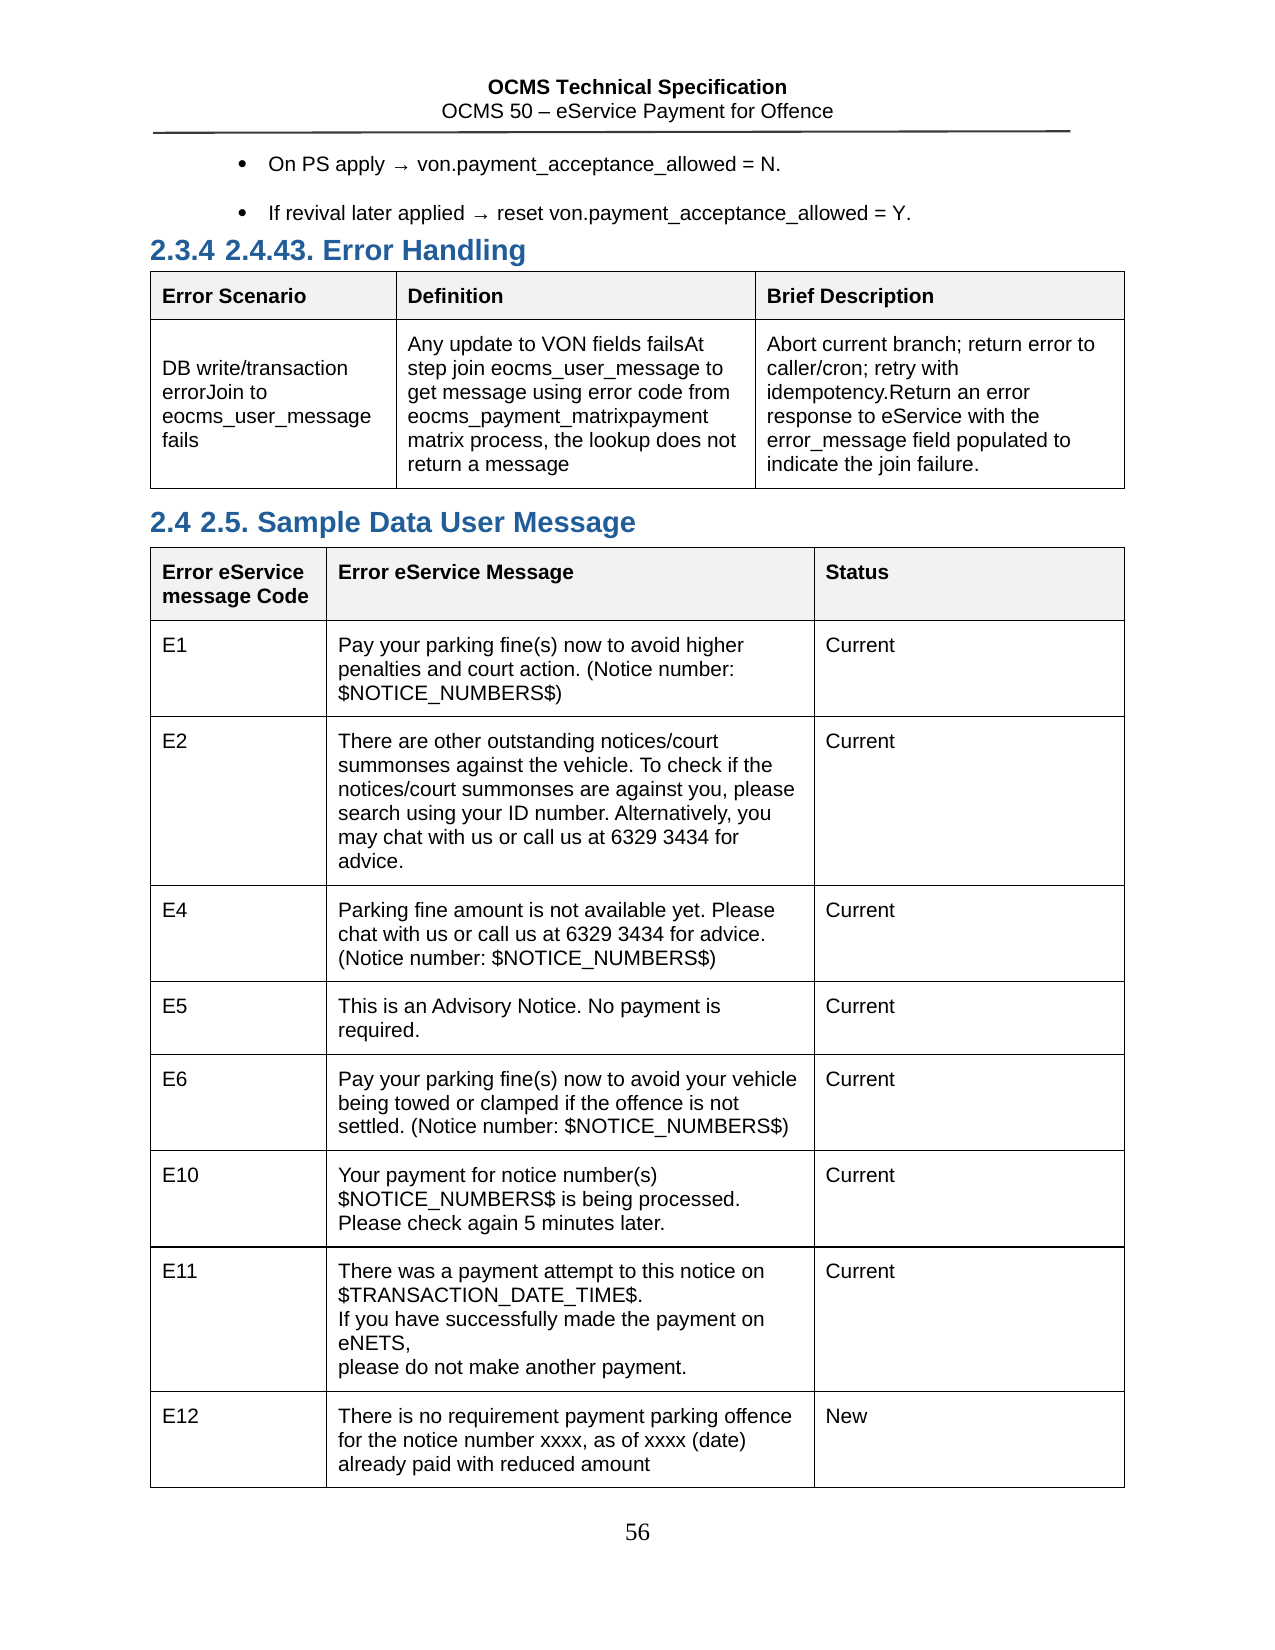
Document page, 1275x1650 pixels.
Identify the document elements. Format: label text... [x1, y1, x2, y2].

table_cell E4 [151, 886, 326, 981]
table_cell E11 [151, 1248, 326, 1391]
table_cell This is an Advisory Notice. No payment is required. [327, 982, 814, 1053]
table_cell [756, 320, 1124, 488]
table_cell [327, 1392, 814, 1487]
table_cell Current [815, 621, 1124, 716]
table_cell Current [815, 1248, 1124, 1391]
table_cell Your payment for notice number(s) $NOTICE_NUMBERS$ is being processed. Please check again 5 minutes later. [327, 1151, 814, 1246]
table_header Brief Description [756, 272, 1124, 319]
table_cell Current [815, 982, 1124, 1053]
table_cell [151, 320, 396, 488]
table_cell E1 [151, 621, 326, 716]
table_header Status [815, 548, 1124, 620]
table_cell E2 [151, 717, 326, 884]
table_cell E5 [151, 982, 326, 1053]
table_cell Pay your parking fine(s) now to avoid your vehicle being towed or clamped if the offence is not settled. (Notice number: $NOTICE_NUMBERS$) [327, 1055, 814, 1150]
table_cell E12 [151, 1392, 326, 1487]
table_cell Current [815, 717, 1124, 884]
table_cell Parking fine amount is not available yet. Please chat with us or call us at 6329 3434 for advice. (Notice number: $NOTICE_NUMBERS$) [327, 886, 814, 981]
table_cell New [815, 1392, 1124, 1487]
table_cell There was a payment attempt to this notice on $TRANSACTION_DATE_TIME$. If you have successfully made the payment on eNETS, please do not make another payment. [327, 1248, 814, 1391]
subtitle Sample Data User Message [150, 505, 1125, 539]
table_header Error Scenario [151, 272, 396, 319]
table_header Message [327, 548, 814, 620]
table_cell Current [815, 1055, 1124, 1150]
subtitle Error Handling [150, 233, 1125, 267]
table_header Code [151, 548, 326, 620]
table_cell There are other outstanding notices/court summonses against the vehicle. To check if the notices/court summonses are against you, please search using your ID number. Alternatively, you may chat with us or call us at 6329 3434 for advice. [327, 717, 814, 884]
table_header Definition [397, 272, 755, 319]
table_cell E10 [151, 1151, 326, 1246]
table_cell E6 [151, 1055, 326, 1150]
table_cell Current [815, 1151, 1124, 1246]
table_cell [397, 320, 755, 488]
table_cell Pay your parking fine(s) now to avoid higher penalties and court action. (Notice number: $NOTICE_NUMBERS$) [327, 621, 814, 716]
table_cell Current [815, 886, 1124, 981]
